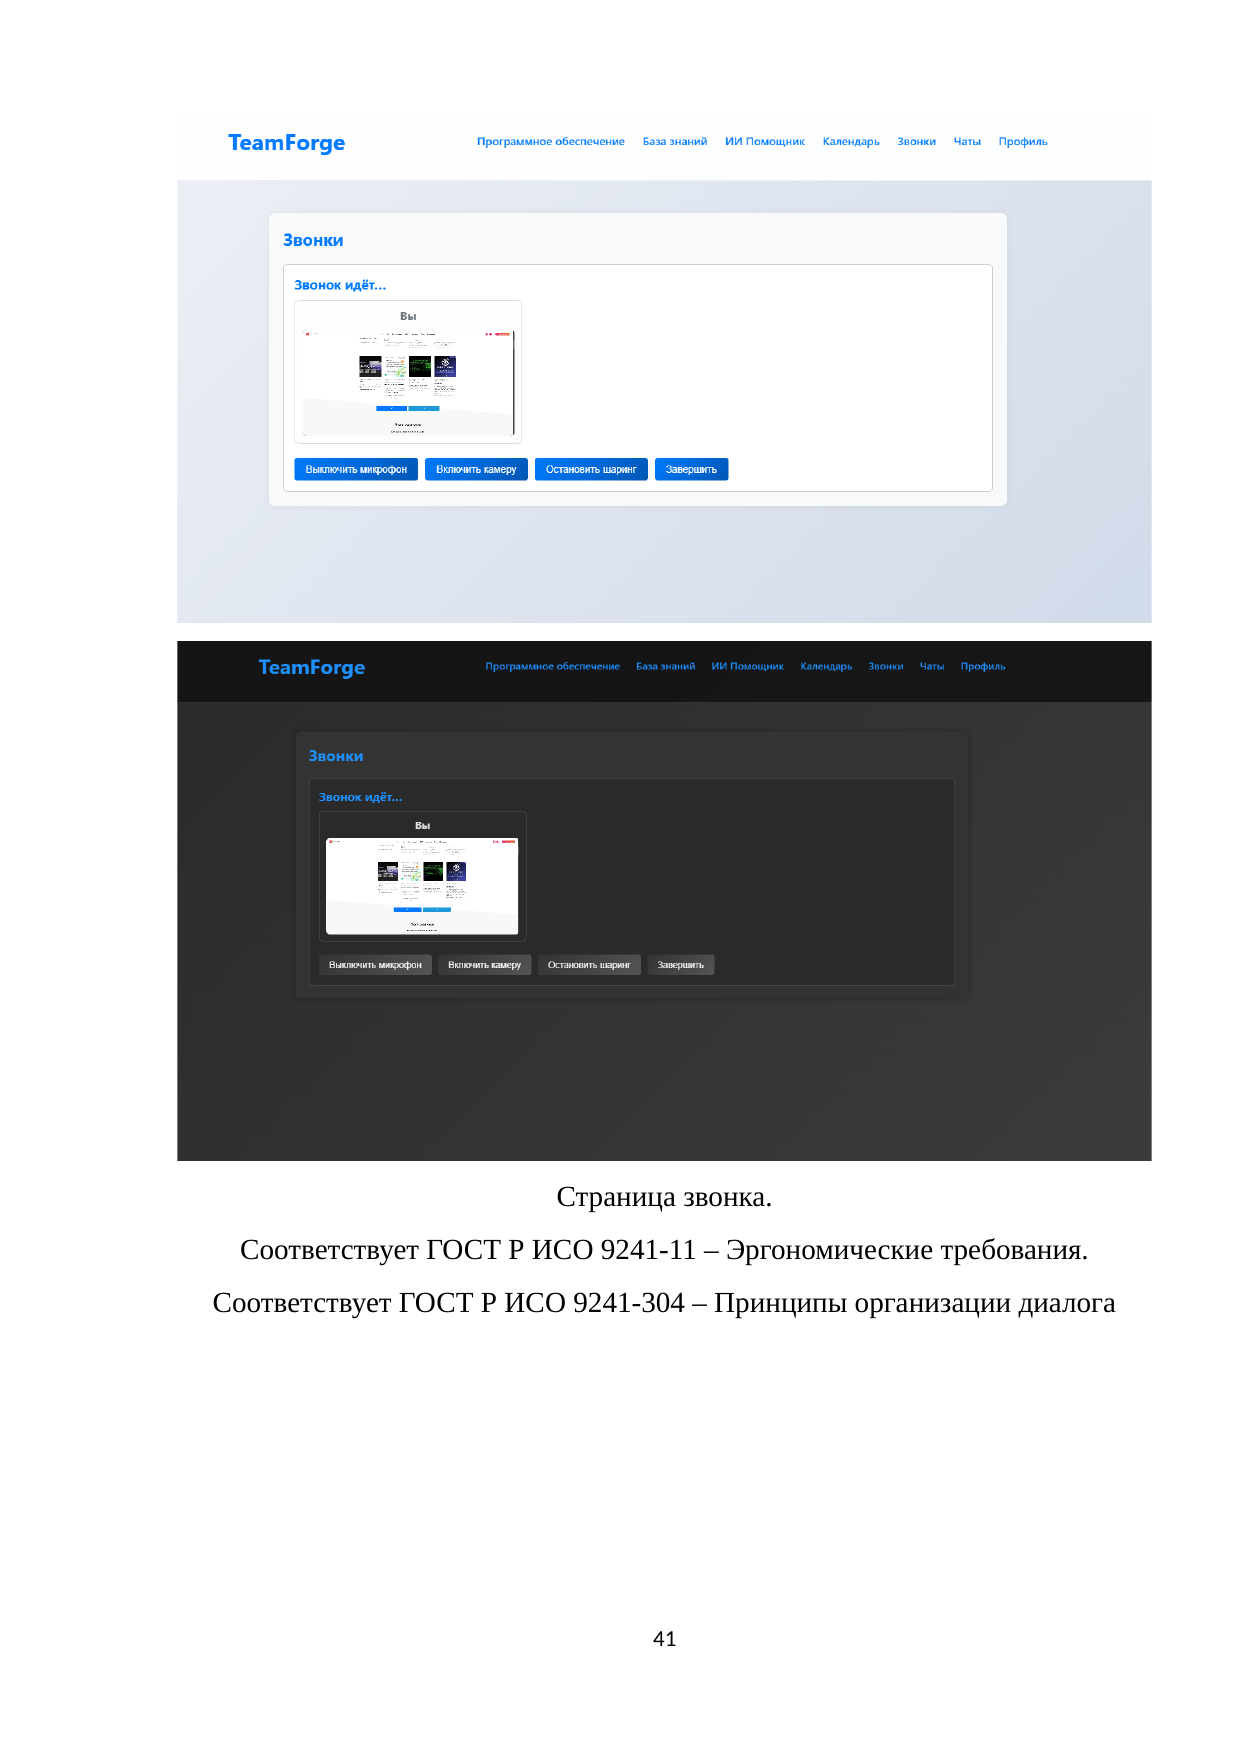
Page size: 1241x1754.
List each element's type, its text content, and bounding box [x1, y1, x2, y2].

picture [177, 118, 1152, 623]
text Страница звонка. [177, 1179, 1152, 1213]
picture [177, 641, 1152, 1161]
text Соответствует ГОСТ Р ИСО 9241-304 – Принципы организации диалога [177, 1285, 1152, 1318]
text Соответствует ГОСТ Р ИСО 9241-11 – Эргономические требования. [177, 1232, 1152, 1266]
